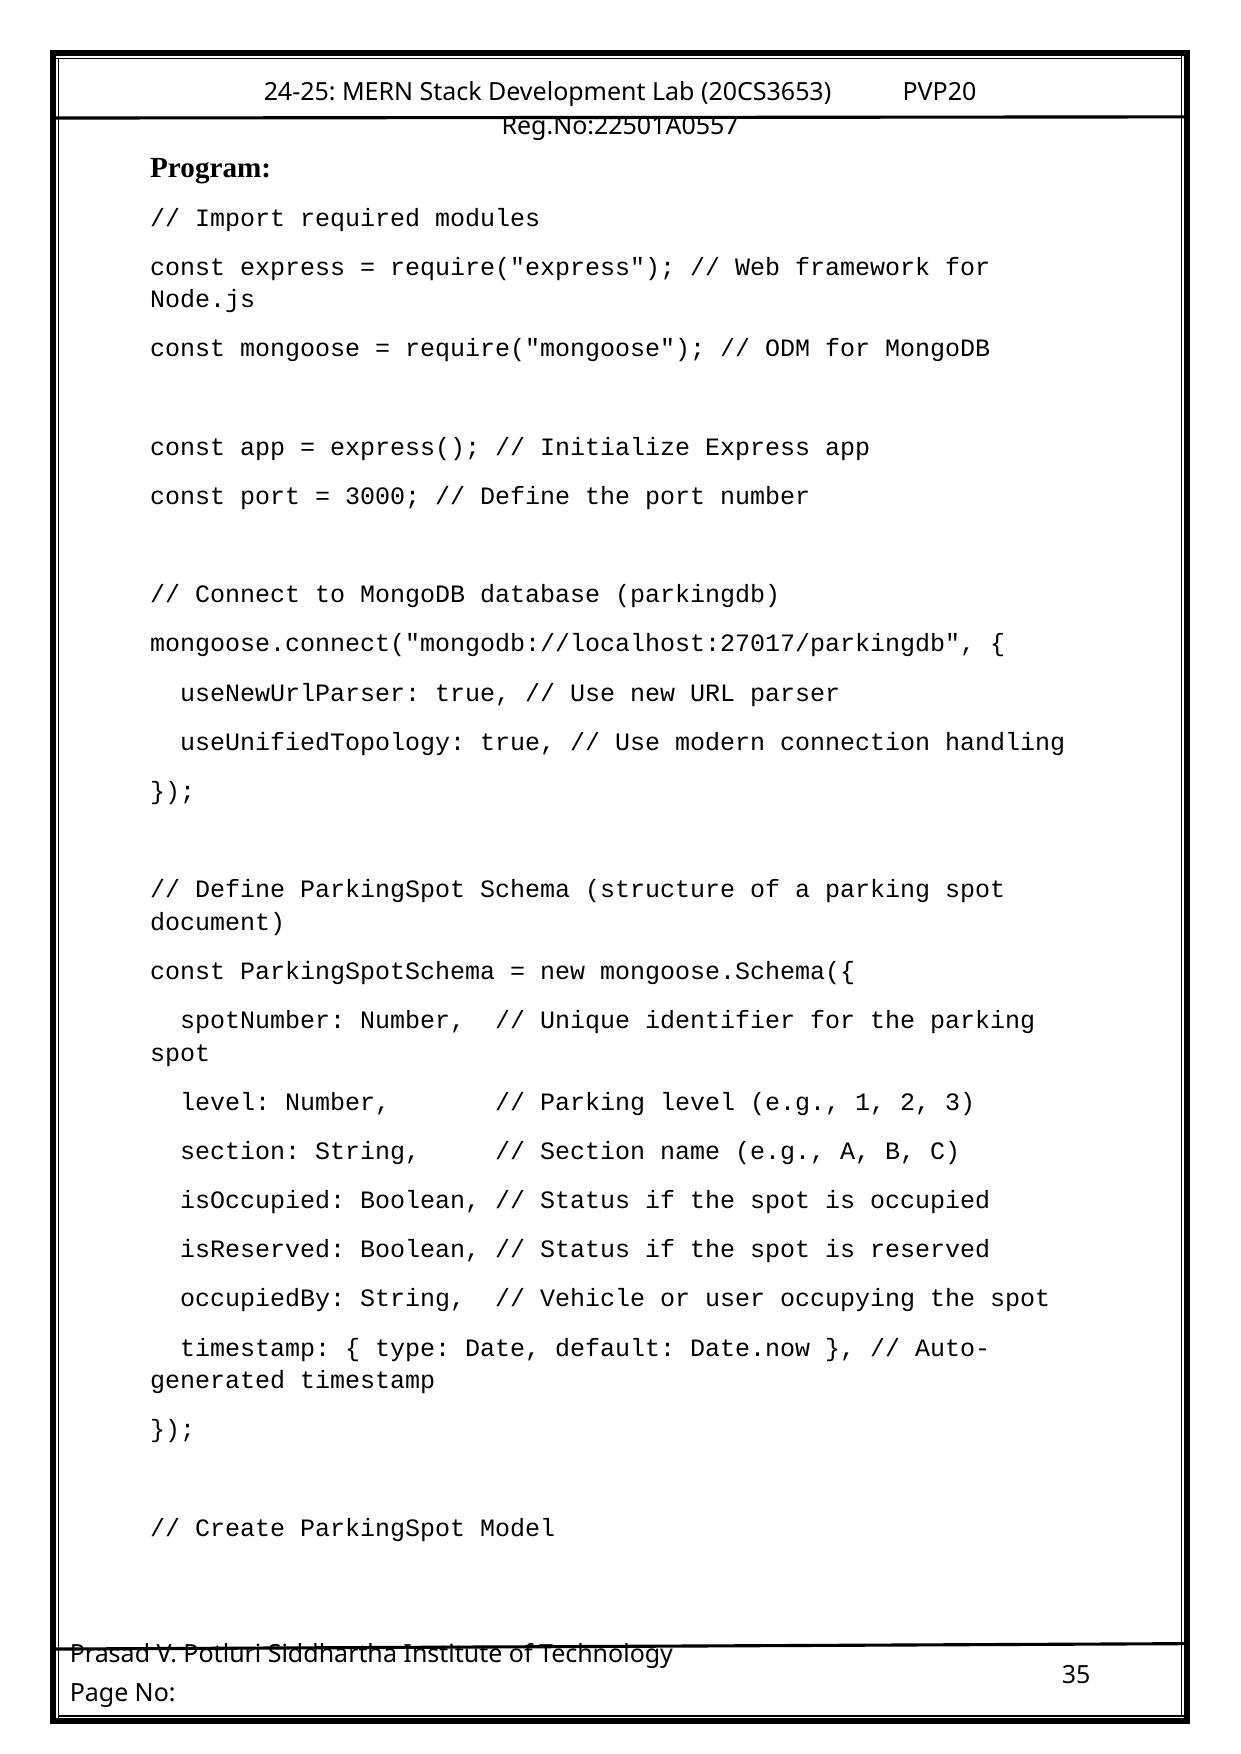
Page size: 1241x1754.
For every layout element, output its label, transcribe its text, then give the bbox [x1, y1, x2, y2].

text level: Number, // Parking level (e.g., 1, 2, 3) [150, 1089, 1090, 1118]
text occupiedBy: String, // Vehicle or user occupying the spot [150, 1286, 1090, 1314]
text const port = 3000; // Define the port number [150, 483, 1090, 512]
text Program: [150, 150, 1090, 183]
text // Define ParkingSpot Schema (structure of a parking spot document) [150, 877, 1090, 938]
text isReserved: Boolean, // Status if the spot is reserved [150, 1237, 1090, 1265]
text spotNumber: Number, // Unique identifier for the parking spot [150, 1008, 1090, 1068]
text // Connect to MongoDB database (parkingdb) [150, 582, 1090, 610]
text useNewUrlParser: true, // Use new URL parser [150, 680, 1090, 708]
text }); [150, 778, 1090, 807]
text const app = express(); // Initialize Express app [150, 434, 1090, 463]
text // Create ParkingSpot Model [150, 1515, 1090, 1543]
text section: String, // Section name (e.g., A, B, C) [150, 1138, 1090, 1167]
text mongoose.connect("mongodb://localhost:27017/parkingdb", { [150, 631, 1090, 659]
text }); [150, 1417, 1090, 1445]
text const express = require("express"); // Web framework for Node.js [150, 254, 1090, 315]
text timestamp: { type: Date, default: Date.now }, // Auto-generated timestamp [150, 1335, 1090, 1396]
text const mongoose = require("mongoose"); // ODM for MongoDB [150, 336, 1090, 364]
text isOccupied: Boolean, // Status if the spot is occupied [150, 1188, 1090, 1216]
text useUnifiedTopology: true, // Use modern connection handling [150, 729, 1090, 758]
text const ParkingSpotSchema = new mongoose.Schema({ [150, 958, 1090, 987]
text // Import required modules [150, 205, 1090, 233]
